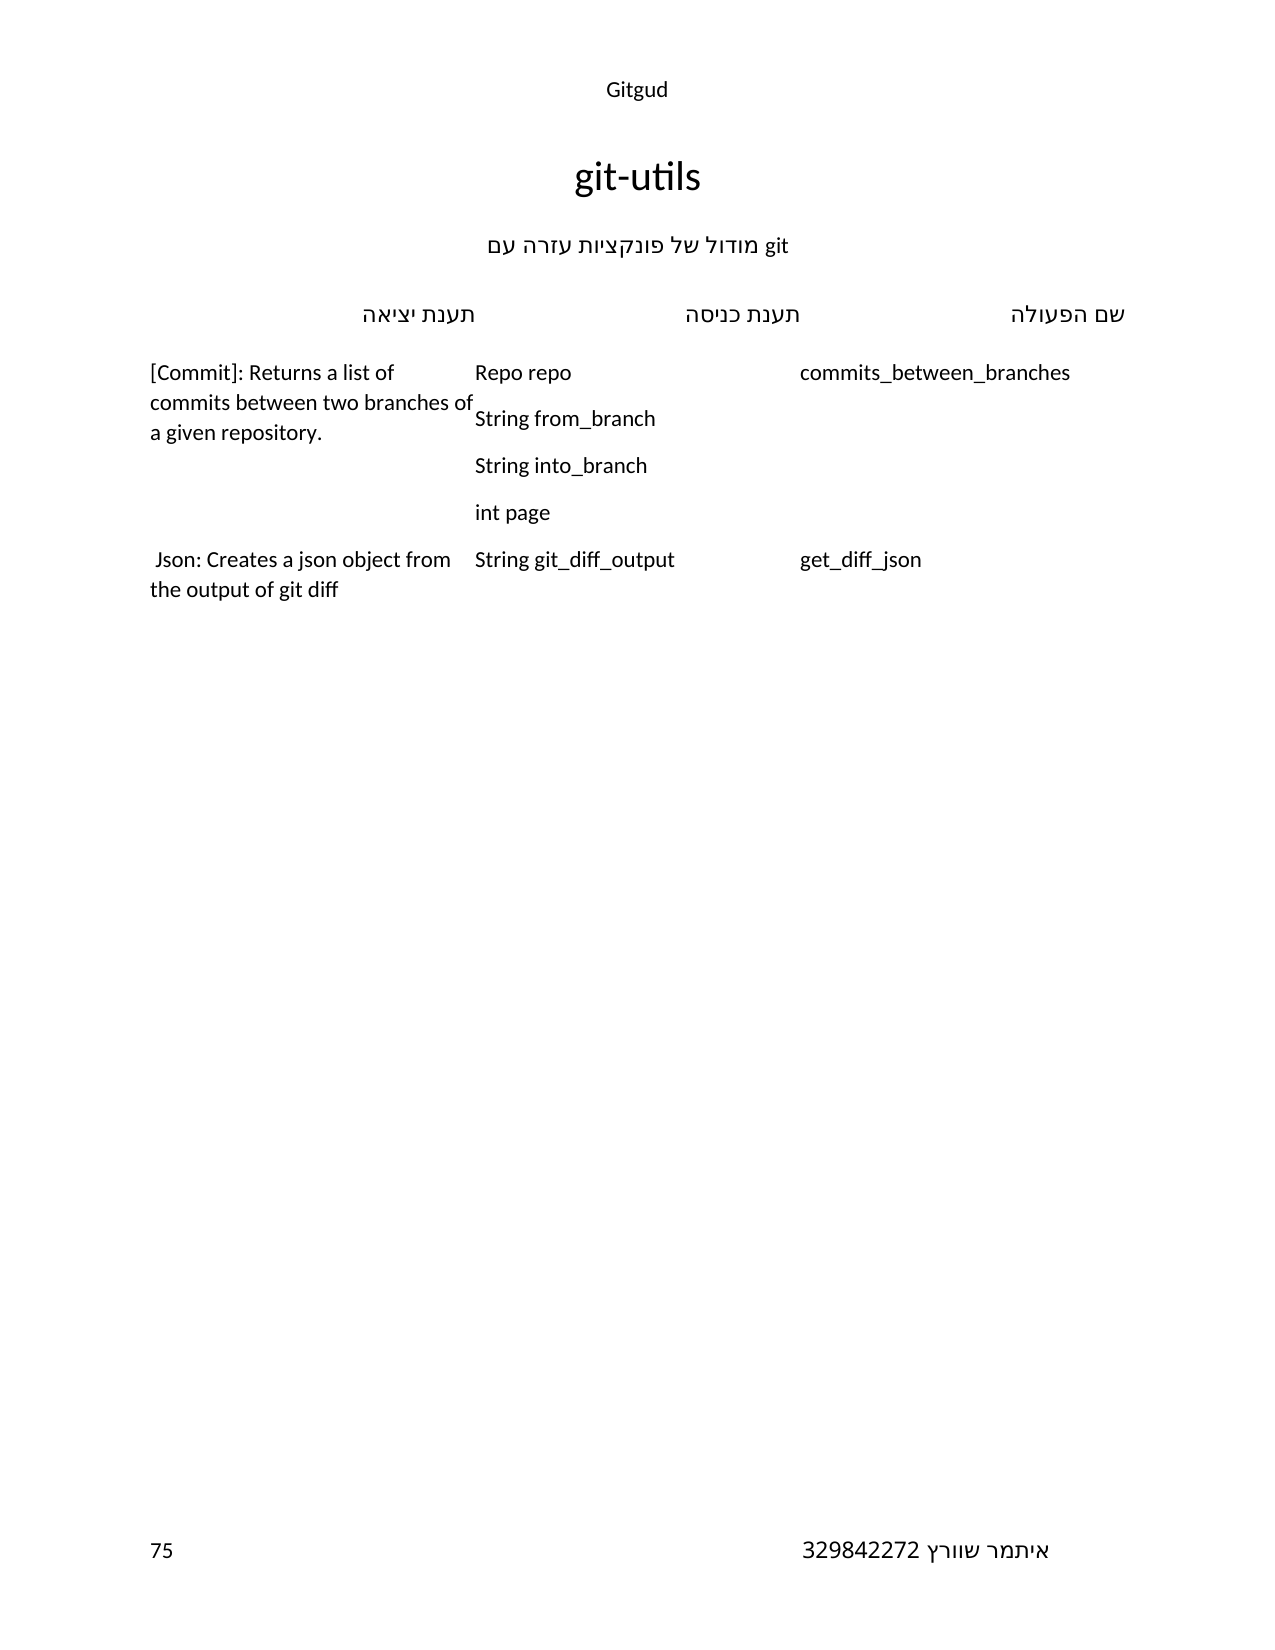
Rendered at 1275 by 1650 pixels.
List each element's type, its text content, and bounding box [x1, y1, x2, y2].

text git-utils [150, 150, 1125, 201]
table_cell Json: Creates a json object from the output of git diff [150, 545, 475, 622]
table_cell Repo repo String from_branch String into_branch int page [475, 358, 800, 545]
table_header תענת כניסה [475, 291, 800, 358]
table_cell String git_diff_output [475, 545, 800, 622]
table_header תענת יציאה [150, 291, 475, 358]
table_cell [Commit]: Returns a list of commits between two branches of a given repository. [150, 358, 475, 545]
table_cell get_diff_json [800, 545, 1125, 622]
text מודול של פונקציות עזרה עם git [150, 222, 1125, 270]
table_header שם הפעולה [800, 291, 1125, 358]
table_cell commits_between_branches [800, 358, 1125, 545]
